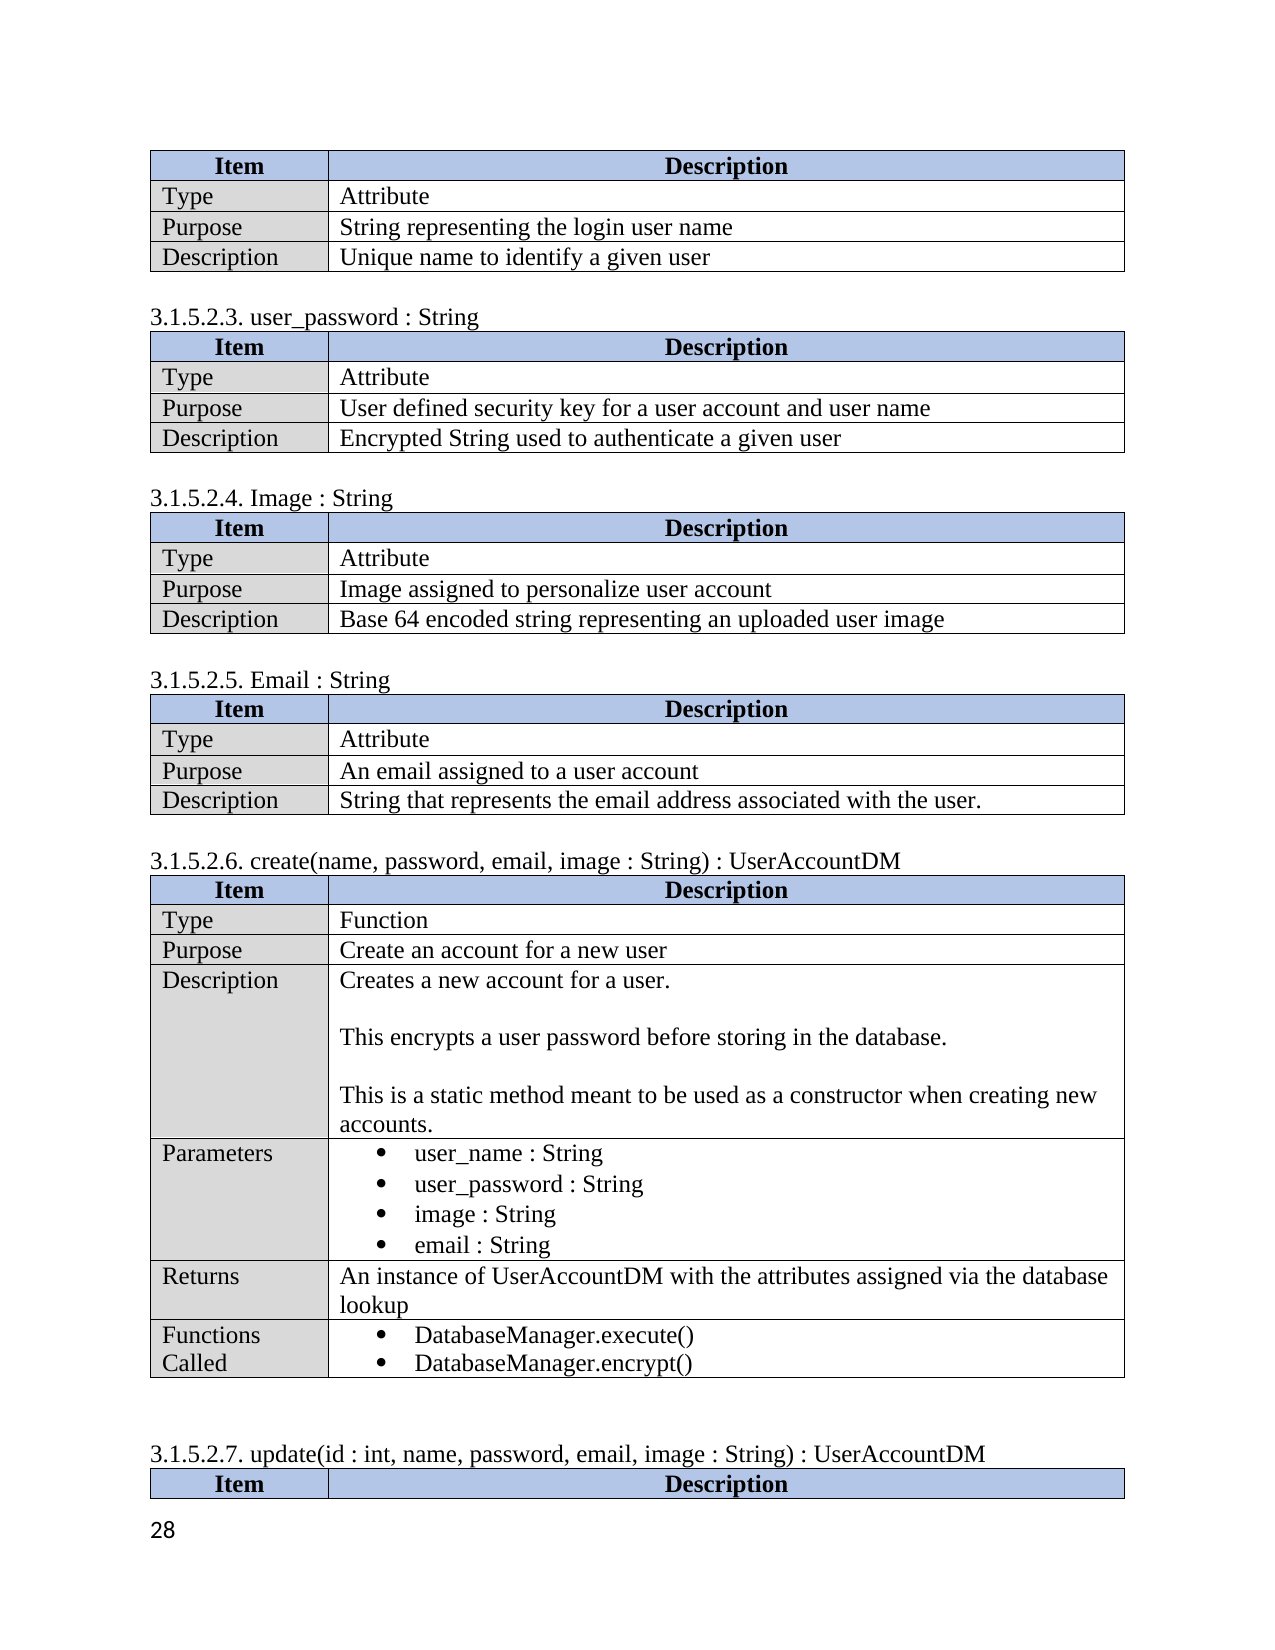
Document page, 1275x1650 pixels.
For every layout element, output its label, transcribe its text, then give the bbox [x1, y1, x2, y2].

table_cell Purpose [151, 575, 328, 603]
table_cell user_name : String user_password : String image : String email : String [329, 1139, 1124, 1260]
list user_password : String [150, 302, 1125, 331]
table_cell Purpose [151, 212, 328, 241]
table_cell User defined security key for a user account and user name [329, 394, 1124, 422]
table_header Item [151, 151, 328, 180]
table_header Description [329, 876, 1124, 904]
table_cell Attribute [329, 724, 1124, 755]
table_cell Encrypted String used to authenticate a given user [329, 423, 1124, 452]
table_cell Create an account for a new user [329, 935, 1124, 964]
list update(id : int, name, password, email, image : String) : UserAccountDM [150, 1439, 1125, 1468]
table_cell Attribute [329, 362, 1124, 392]
table_cell Type [151, 181, 328, 211]
table_cell String representing the login user name [329, 212, 1124, 241]
list Image : String [150, 483, 1125, 512]
table_cell Functions Called [151, 1320, 328, 1377]
table_cell Description [151, 242, 328, 271]
table_cell Function [329, 905, 1124, 934]
table_header Item [151, 513, 328, 542]
table_header Item [151, 876, 328, 904]
table_header Item [151, 1469, 328, 1498]
table_cell Type [151, 905, 328, 934]
table_cell Type [151, 362, 328, 392]
table_cell Purpose [151, 756, 328, 784]
table_cell Attribute [329, 543, 1124, 573]
table_cell Description [151, 604, 328, 633]
table_cell Description [151, 965, 328, 1137]
table_cell Type [151, 543, 328, 573]
table_cell Purpose [151, 935, 328, 964]
table_cell Description [151, 786, 328, 814]
list Email : String [150, 665, 1125, 693]
table_cell DatabaseManager.execute() DatabaseManager.encrypt() [329, 1320, 1124, 1377]
table_header Item [151, 332, 328, 361]
table_cell Creates a new account for a user. This encrypts a user password before storing in the database. This is a static method meant to be used as a constructor when creating new accounts. [329, 965, 1124, 1137]
table_cell An instance of UserAccountDM with the attributes assigned via the database lookup [329, 1261, 1124, 1319]
table_cell Description [151, 423, 328, 452]
table_cell Base 64 encoded string representing an uploaded user image [329, 604, 1124, 633]
table_header Description [329, 695, 1124, 723]
table_cell Parameters [151, 1139, 328, 1260]
table_header Description [329, 151, 1124, 180]
table_header Description [329, 332, 1124, 361]
table_header Description [329, 513, 1124, 542]
table_header Item [151, 695, 328, 723]
table_cell Returns [151, 1261, 328, 1319]
table_cell String that represents the email address associated with the user. [329, 786, 1124, 814]
table_cell Purpose [151, 394, 328, 422]
table_cell Image assigned to personalize user account [329, 575, 1124, 603]
table_cell Type [151, 724, 328, 755]
table_header Description [329, 1469, 1124, 1498]
table_cell An email assigned to a user account [329, 756, 1124, 784]
table_cell Unique name to identify a given user [329, 242, 1124, 271]
table_cell Attribute [329, 181, 1124, 211]
list create(name, password, email, image : String) : UserAccountDM [150, 846, 1125, 874]
